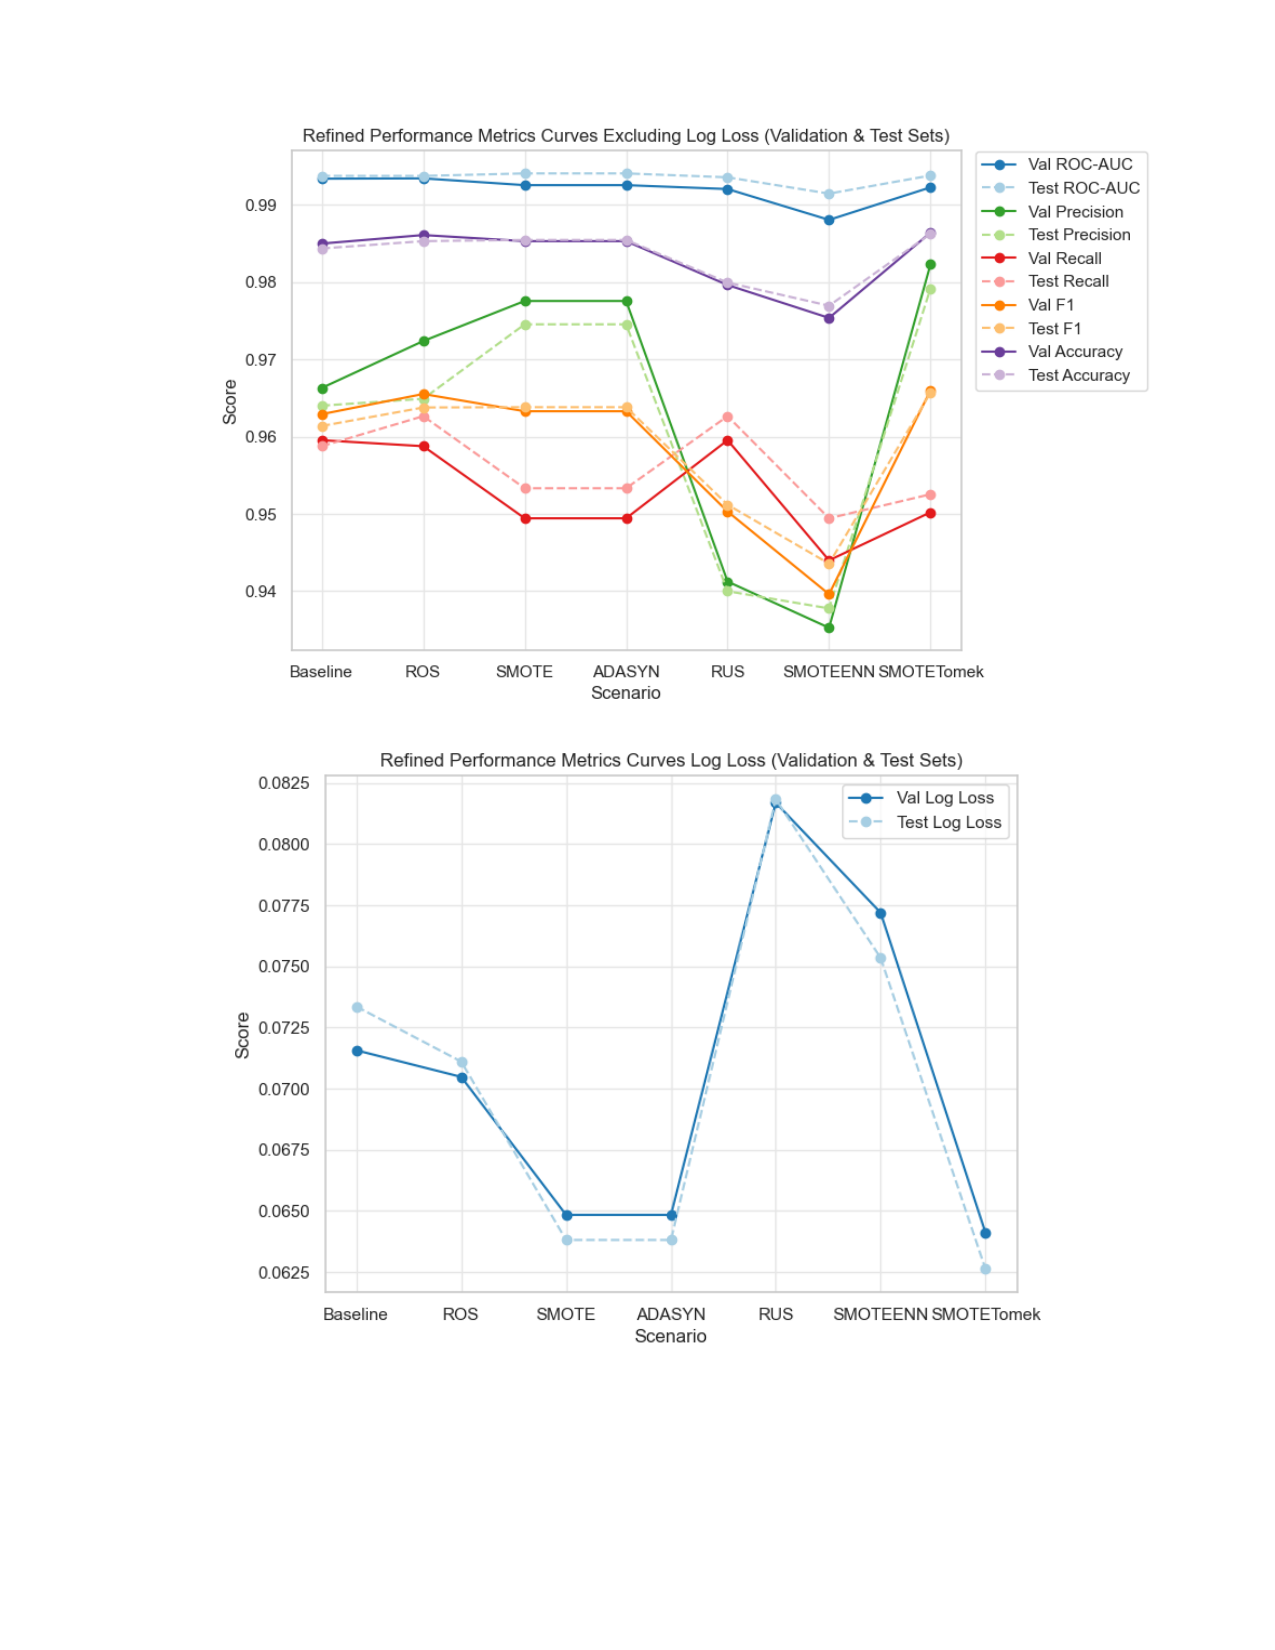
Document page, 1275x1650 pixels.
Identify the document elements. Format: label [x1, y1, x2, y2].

picture [212, 118, 1157, 713]
picture [224, 742, 1051, 1357]
